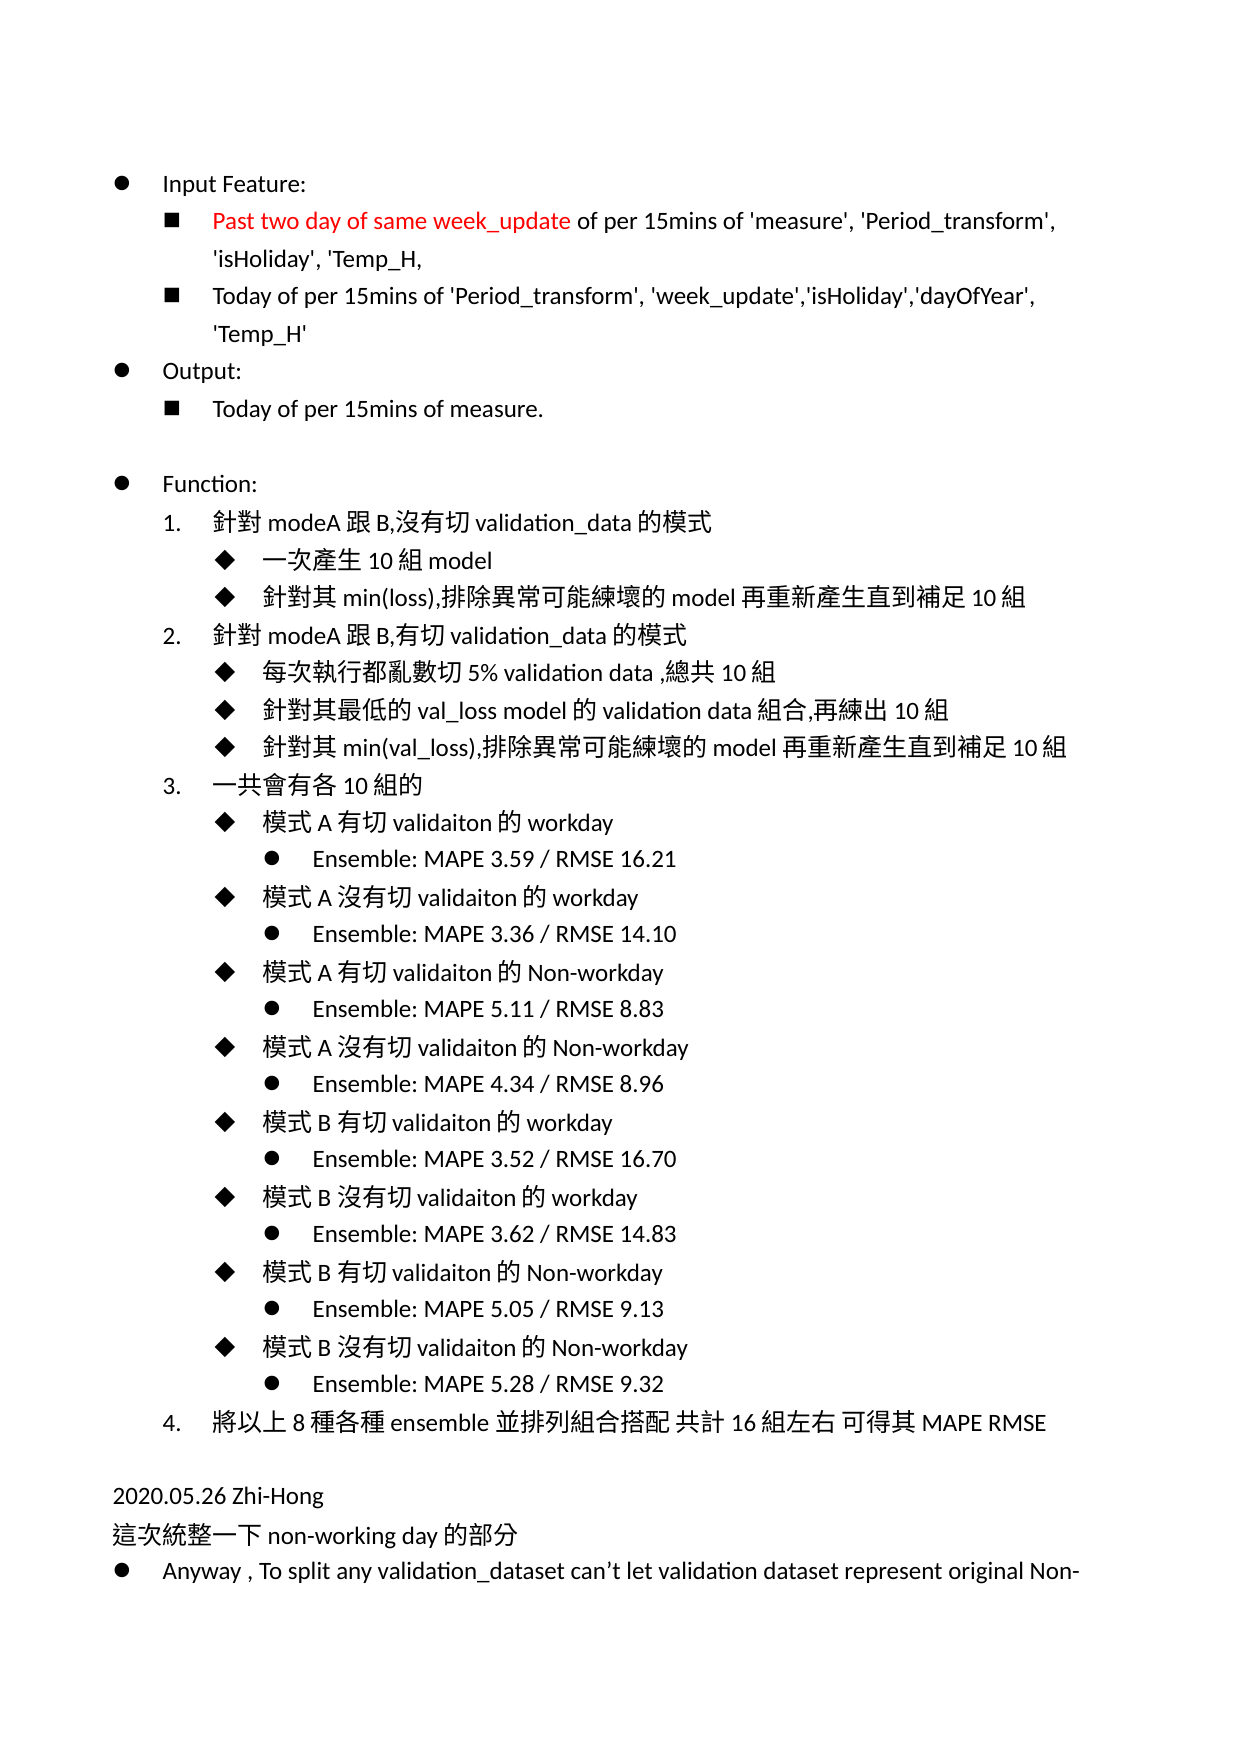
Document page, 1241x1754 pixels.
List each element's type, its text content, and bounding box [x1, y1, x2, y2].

list 模式A 有切validaiton的Non-workday [212, 952, 1128, 989]
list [112, 1552, 1128, 1589]
list 模式A 沒有切validaiton的workday [212, 877, 1128, 914]
list 將以上8種各種ensemble 並排列組合搭配 共計16組左右 可得其MAPE RMSE [162, 1402, 1128, 1439]
list Ensemble: MAPE 5.11 / RMSE 8.83 [262, 989, 1128, 1027]
list 模式A 沒有切validaiton的Non-workday [212, 1027, 1128, 1064]
text 這次統整一下non-working day的部分 [112, 1514, 1128, 1552]
list Ensemble: MAPE 3.52 / RMSE 16.70 [262, 1139, 1128, 1177]
list Ensemble: MAPE 5.28 / RMSE 9.32 [262, 1364, 1128, 1402]
list 針對modeA跟B,沒有切validation_data的模式 [162, 502, 1128, 539]
list 針對其min(loss),排除異常可能練壞的model再重新產生直到補足10組 [212, 577, 1128, 614]
list Today of per 15mins of measure. [162, 389, 1128, 427]
list Ensemble: MAPE 5.05 / RMSE 9.13 [262, 1289, 1128, 1327]
list Past two day of same week_update of per 15mins of 'measure', 'Period_transform', 'isHoliday', 'Temp_H, [162, 202, 1128, 277]
list 每次執行都亂數切5% validation data ,總共10組 [212, 652, 1128, 689]
list Input Feature: [112, 164, 1128, 202]
list Today of per 15mins of 'Period_transform', 'week_update','isHoliday','dayOfYear', 'Temp_H' [162, 277, 1128, 352]
list Output: [112, 352, 1128, 389]
list 針對modeA跟B,有切validation_data的模式 [162, 614, 1128, 652]
list Ensemble: MAPE 3.36 / RMSE 14.10 [262, 914, 1128, 952]
list 模式B 沒有切validaiton的workday [212, 1177, 1128, 1214]
list 一次產生10組model [212, 539, 1128, 577]
list 模式B 有切validaiton的workday [212, 1102, 1128, 1139]
list Ensemble: MAPE 4.34 / RMSE 8.96 [262, 1064, 1128, 1102]
list Function: [112, 464, 1128, 502]
list 模式B 有切validaiton的Non-workday [212, 1252, 1128, 1289]
list Ensemble: MAPE 3.59 / RMSE 16.21 [262, 839, 1128, 877]
list Ensemble: MAPE 3.62 / RMSE 14.83 [262, 1214, 1128, 1252]
list 模式B 沒有切validaiton的Non-workday [212, 1327, 1128, 1364]
list 針對其min(val_loss),排除異常可能練壞的model再重新產生直到補足10組 [212, 727, 1128, 764]
list 針對其最低的val_loss model的validation data組合,再練出10組 [212, 689, 1128, 727]
list 一共會有各10組的 [162, 764, 1128, 802]
text 2020.05.26 Zhi-Hong [112, 1477, 1128, 1514]
list 模式A 有切validaiton的workday [212, 802, 1128, 839]
